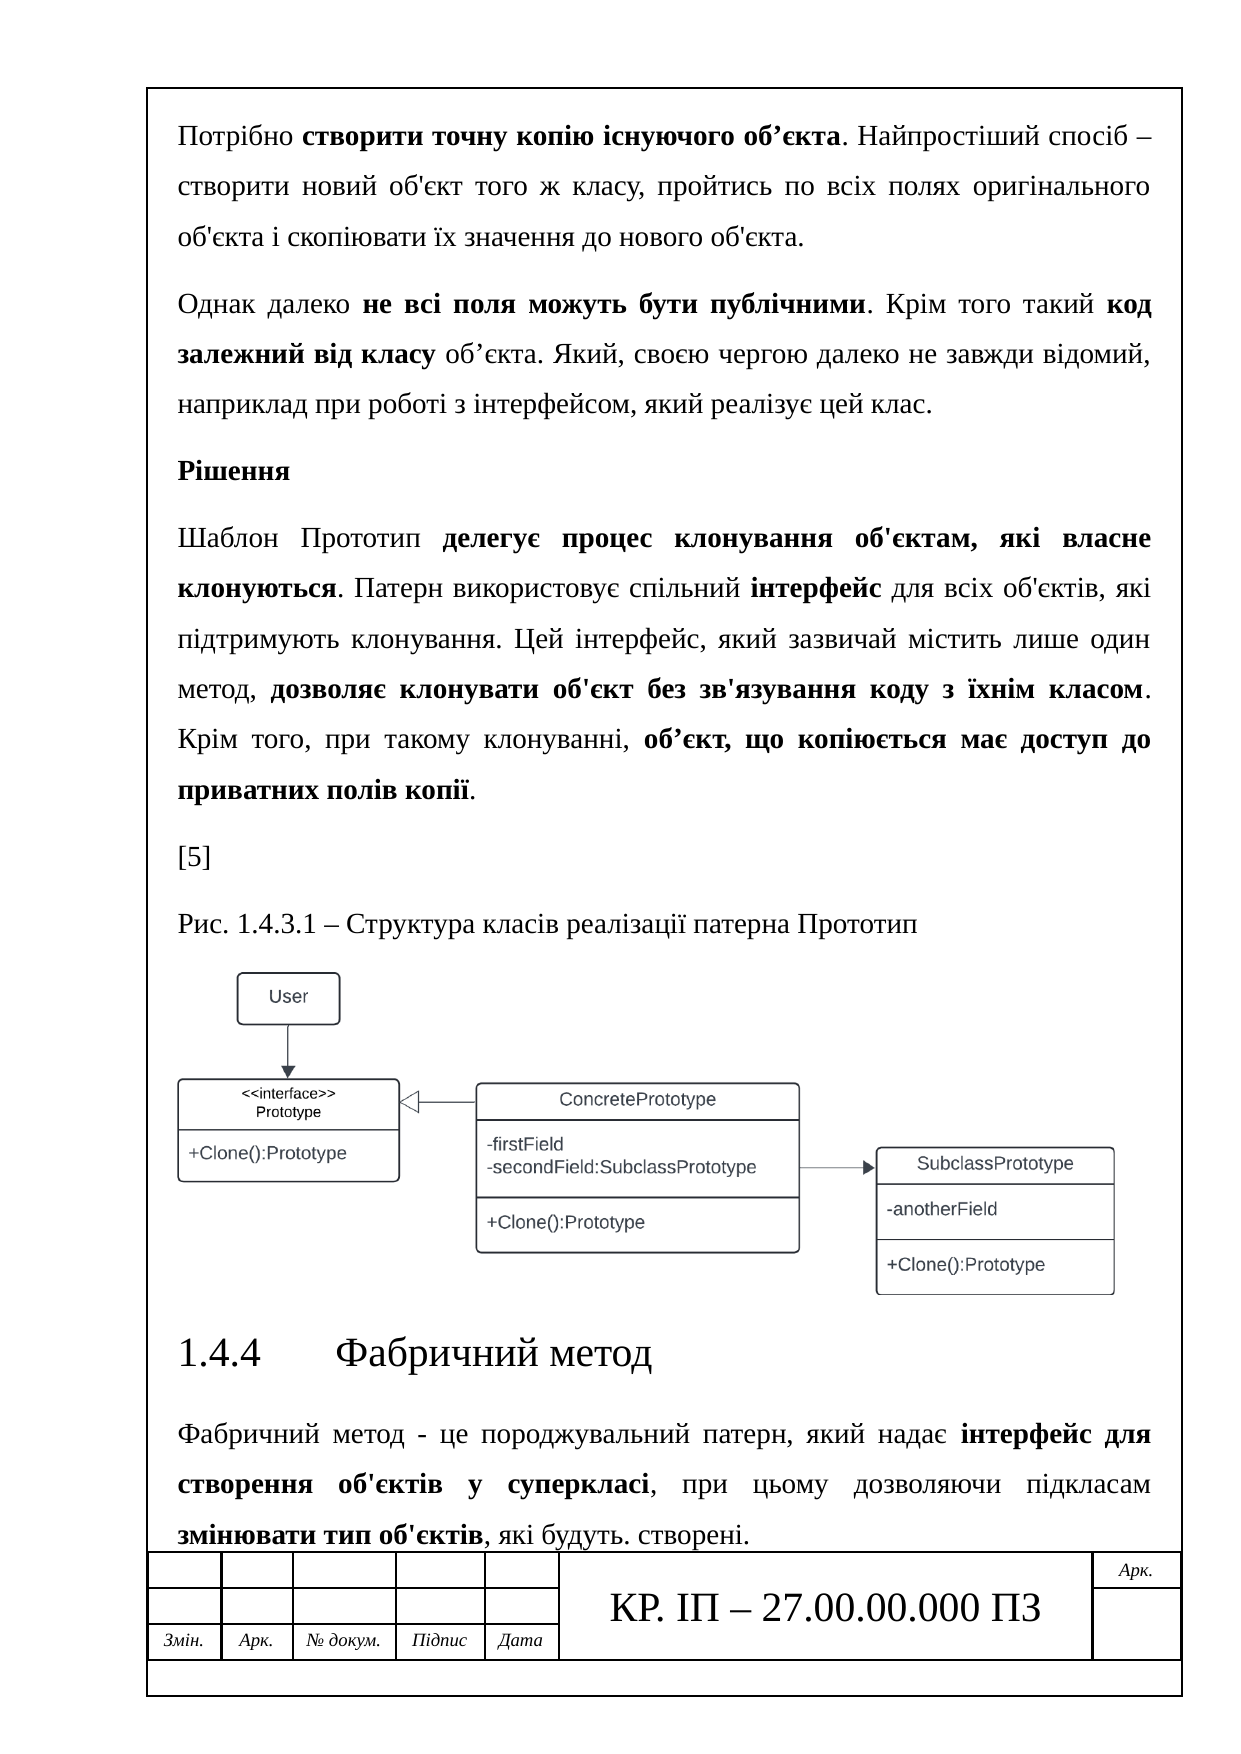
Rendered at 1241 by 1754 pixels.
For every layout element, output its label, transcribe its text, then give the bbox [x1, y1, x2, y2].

text Однак далеко не всі поля можуть бути публічними. Крім того такий код залежний від класу об’єкта. Який, своєю чергою далеко не завжди відомий, наприклад при роботі з інтерфейсом, який реалізує цей клас. [177, 286, 1152, 420]
subtitle Фабричний метод [177, 1328, 1152, 1376]
text Рішення [177, 453, 1152, 487]
text Фабричний метод - це породжувальний патерн, який надає інтерфейс для створення об'єктів у суперкласі, при цьому дозволяючи підкласам змінювати тип об'єктів, які будуть. створені. [177, 1416, 1152, 1550]
text Шаблон Прототип делегує процес клонування об'єктам, які власне клонуються. Патерн використовує спільний інтерфейс для всіх об'єктів, які підтримують клонування. Цей інтерфейс, який зазвичай містить лише один метод, дозволяє клонувати об'єкт без зв'язування коду з їхнім класом. Крім того, при такому клонуванні, об’єкт, що копіюється має доступ до приватних полів копії. [177, 520, 1152, 805]
text Рис. 1.4.3.1 – Структура класів реалізації патерна Прототип [177, 906, 1152, 939]
text Потрібно створити точну копію існуючого об’єкта. Найпростіший спосіб – створити новий об'єкт того ж класу, пройтись по всіх полях оригінального об'єкта і скопіювати їх значення до нового об'єкта. [177, 118, 1152, 252]
text [5] [177, 839, 1152, 872]
picture [177, 972, 1115, 1295]
